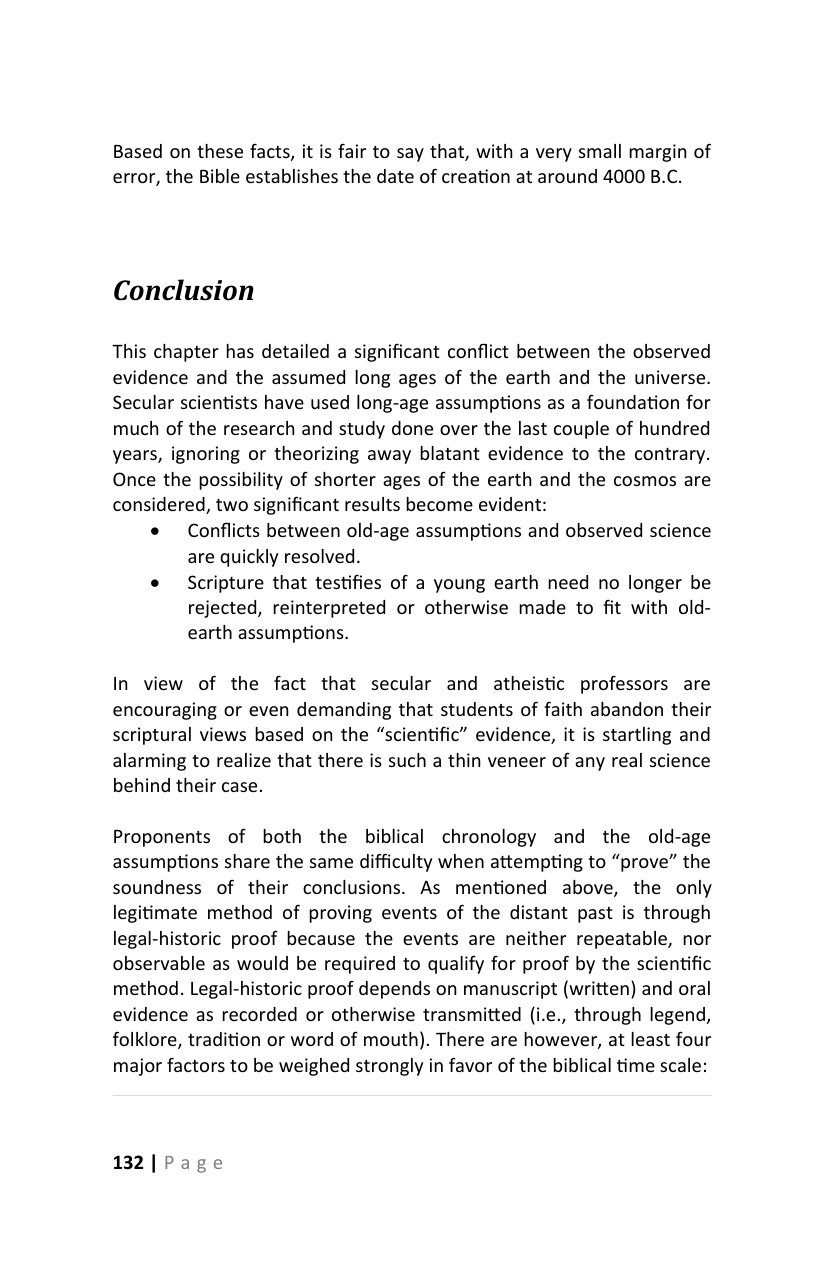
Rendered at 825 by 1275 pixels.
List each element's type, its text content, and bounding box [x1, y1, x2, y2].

text In view of the fact that secular and atheistic professors are encouraging or even demanding that students of faith abandon their scriptural views based on the “scientific” evidence, it is startling and alarming to realize that there is such a thin veneer of any real science behind their case. [112, 671, 712, 798]
list Conflicts between old-age assumptions and observed science are quickly resolved. [150, 517, 712, 568]
list Scripture that testifies of a young earth need no longer be rejected, reinterpreted or otherwise made to fit with old-earth assumptions. [150, 568, 712, 645]
subtitle Conclusion [112, 273, 712, 307]
text Proponents of both the biblical chronology and the old-age assumptions share the same difficulty when attempting to “prove” the soundness of their conclusions. As mentioned above, the only legitimate method of proving events of the distant past is through legal-historic proof because the events are neither repeatable, nor observable as would be required to qualify for proof by the scientific method. Legal-historic proof depends on manuscript (written) and oral evidence as recorded or otherwise transmitted (i.e., through legend, folklore, tradition or word of mouth). There are however, at least four major factors to be weighed strongly in favor of the biblical time scale: [112, 823, 712, 1077]
text This chapter has detailed a significant conflict between the observed evidence and the assumed long ages of the earth and the universe. Secular scientists have used long-age assumptions as a foundation for much of the research and study done over the last couple of hundred years, ignoring or theorizing away blatant evidence to the contrary. Once the possibility of shorter ages of the earth and the cosmos are considered, two significant results become evident: [112, 339, 712, 517]
text Based on these facts, it is fair to say that, with a very small margin of error, the Bible establishes the date of creation at around 4000 B.C. [112, 138, 712, 189]
